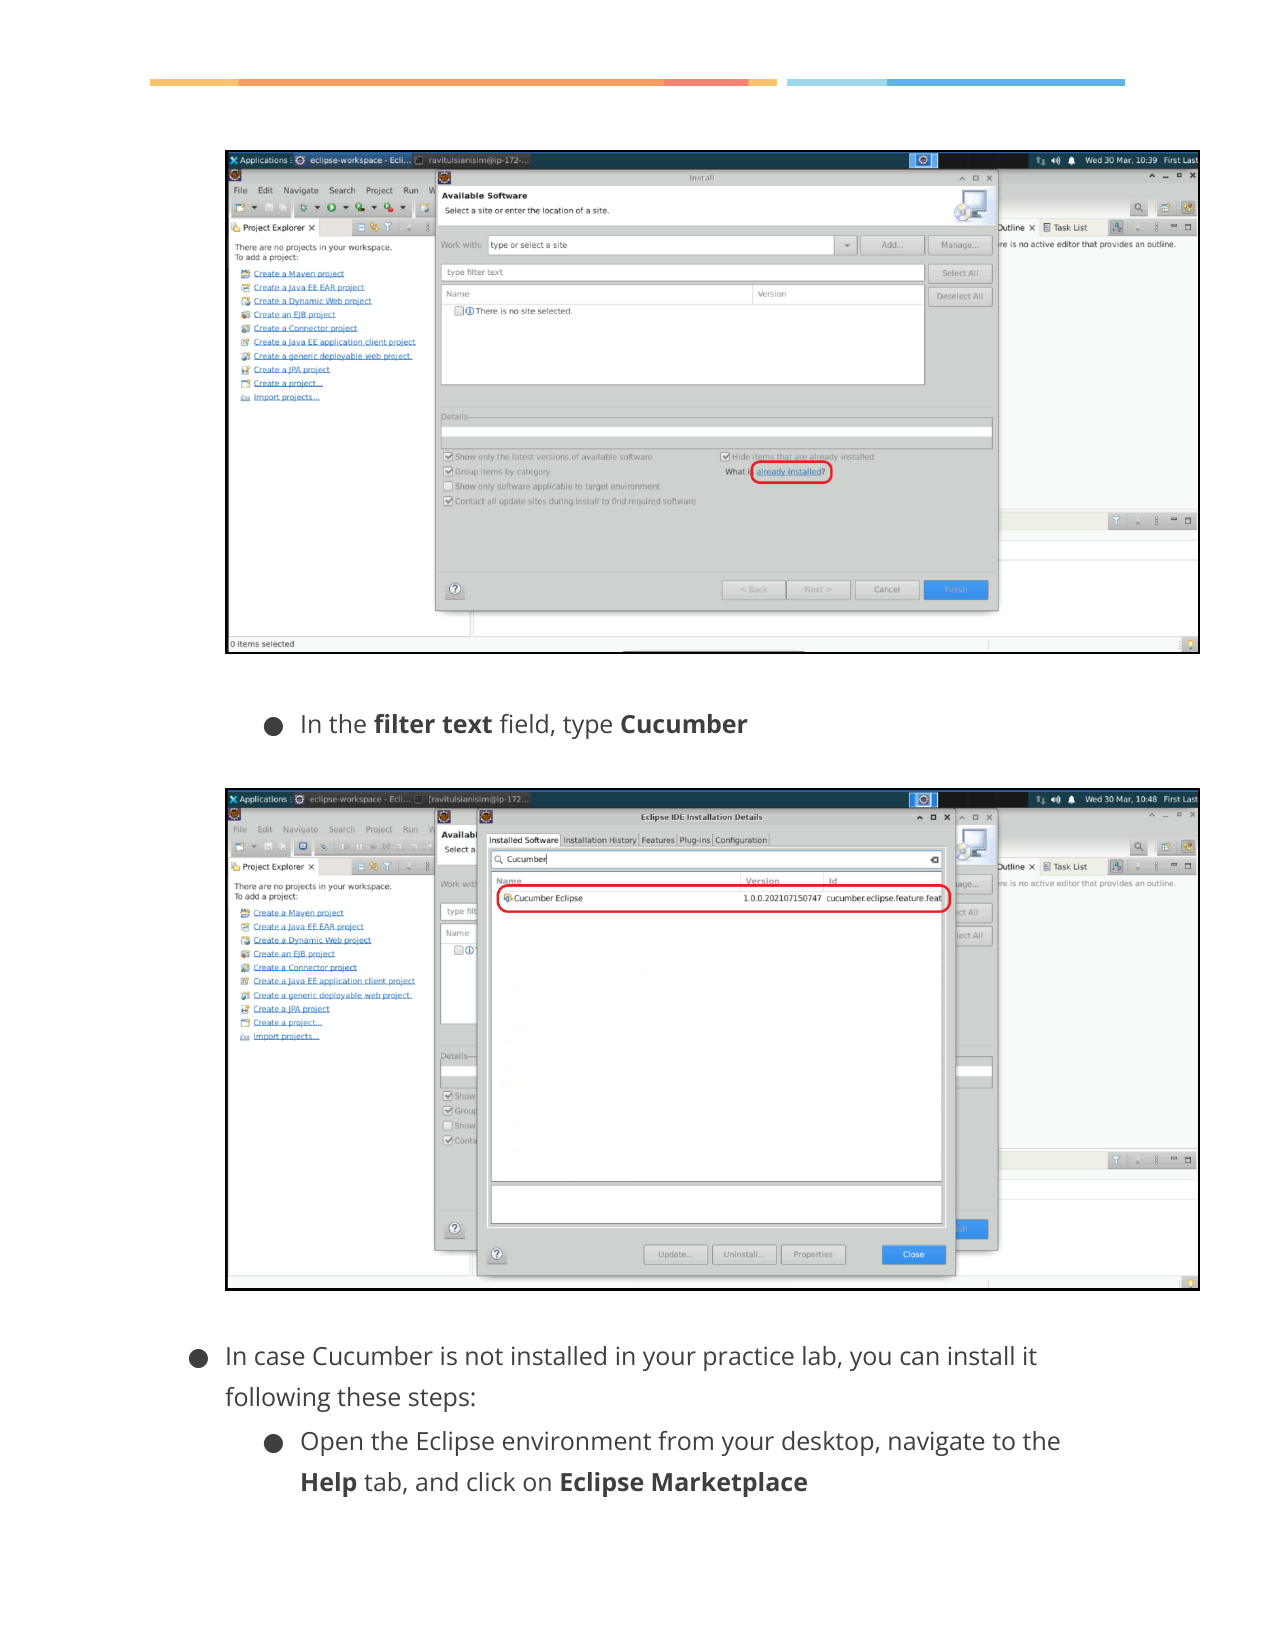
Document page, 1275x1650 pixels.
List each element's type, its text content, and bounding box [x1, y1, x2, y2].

list In case Cucumber is not installed in your practice lab, you can install it following these steps: [187, 1328, 1125, 1414]
picture [227, 152, 1198, 652]
list In the filter text field, type Cucumber [262, 697, 1125, 748]
picture [227, 790, 1198, 1288]
list Open the Eclipse environment from your desktop, navigate to the Help tab, and click on Eclipse Marketplace [262, 1414, 1125, 1499]
picture [150, 79, 1125, 86]
